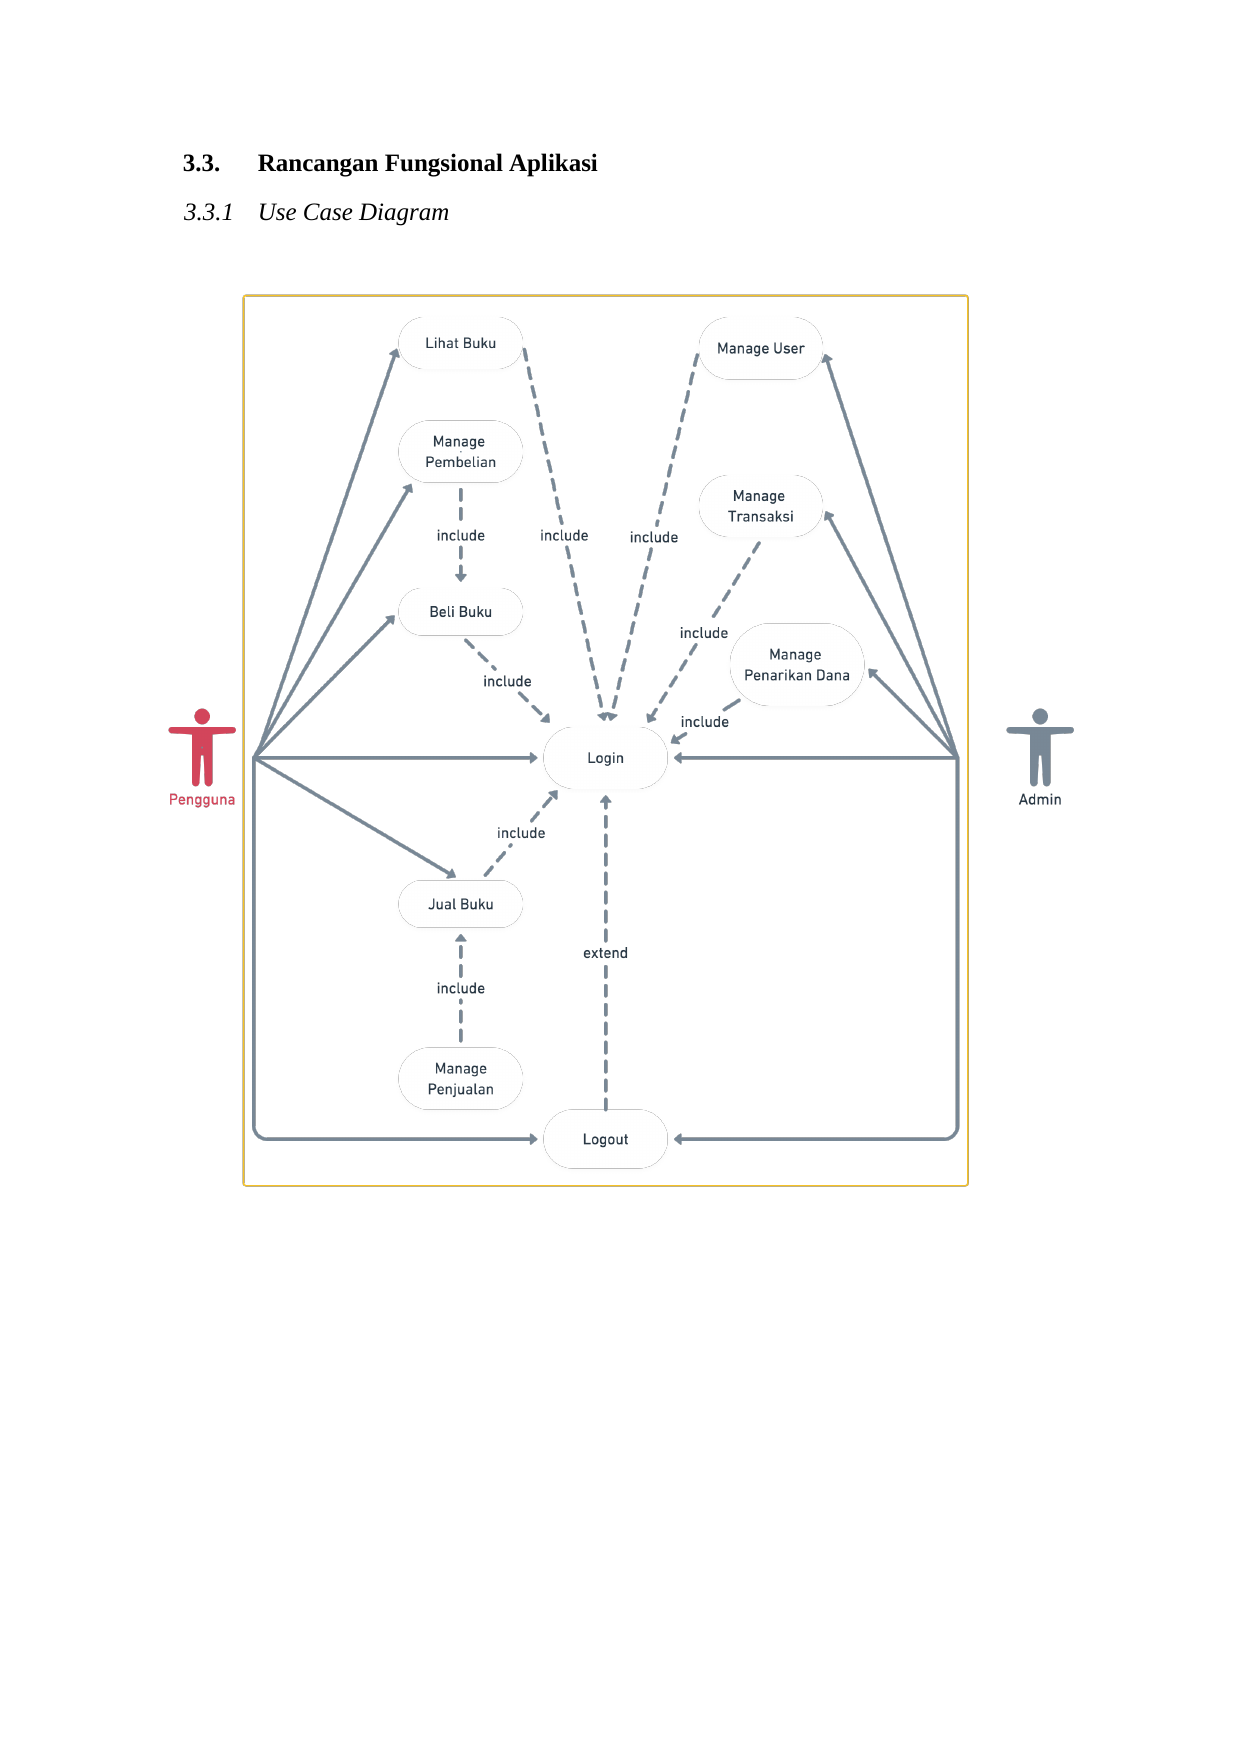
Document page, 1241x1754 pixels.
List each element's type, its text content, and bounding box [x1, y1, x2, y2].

subtitle Rancangan Fungsional Aplikasi [183, 148, 1103, 177]
list Use Case Diagram [184, 197, 1103, 226]
picture [139, 275, 1103, 1207]
